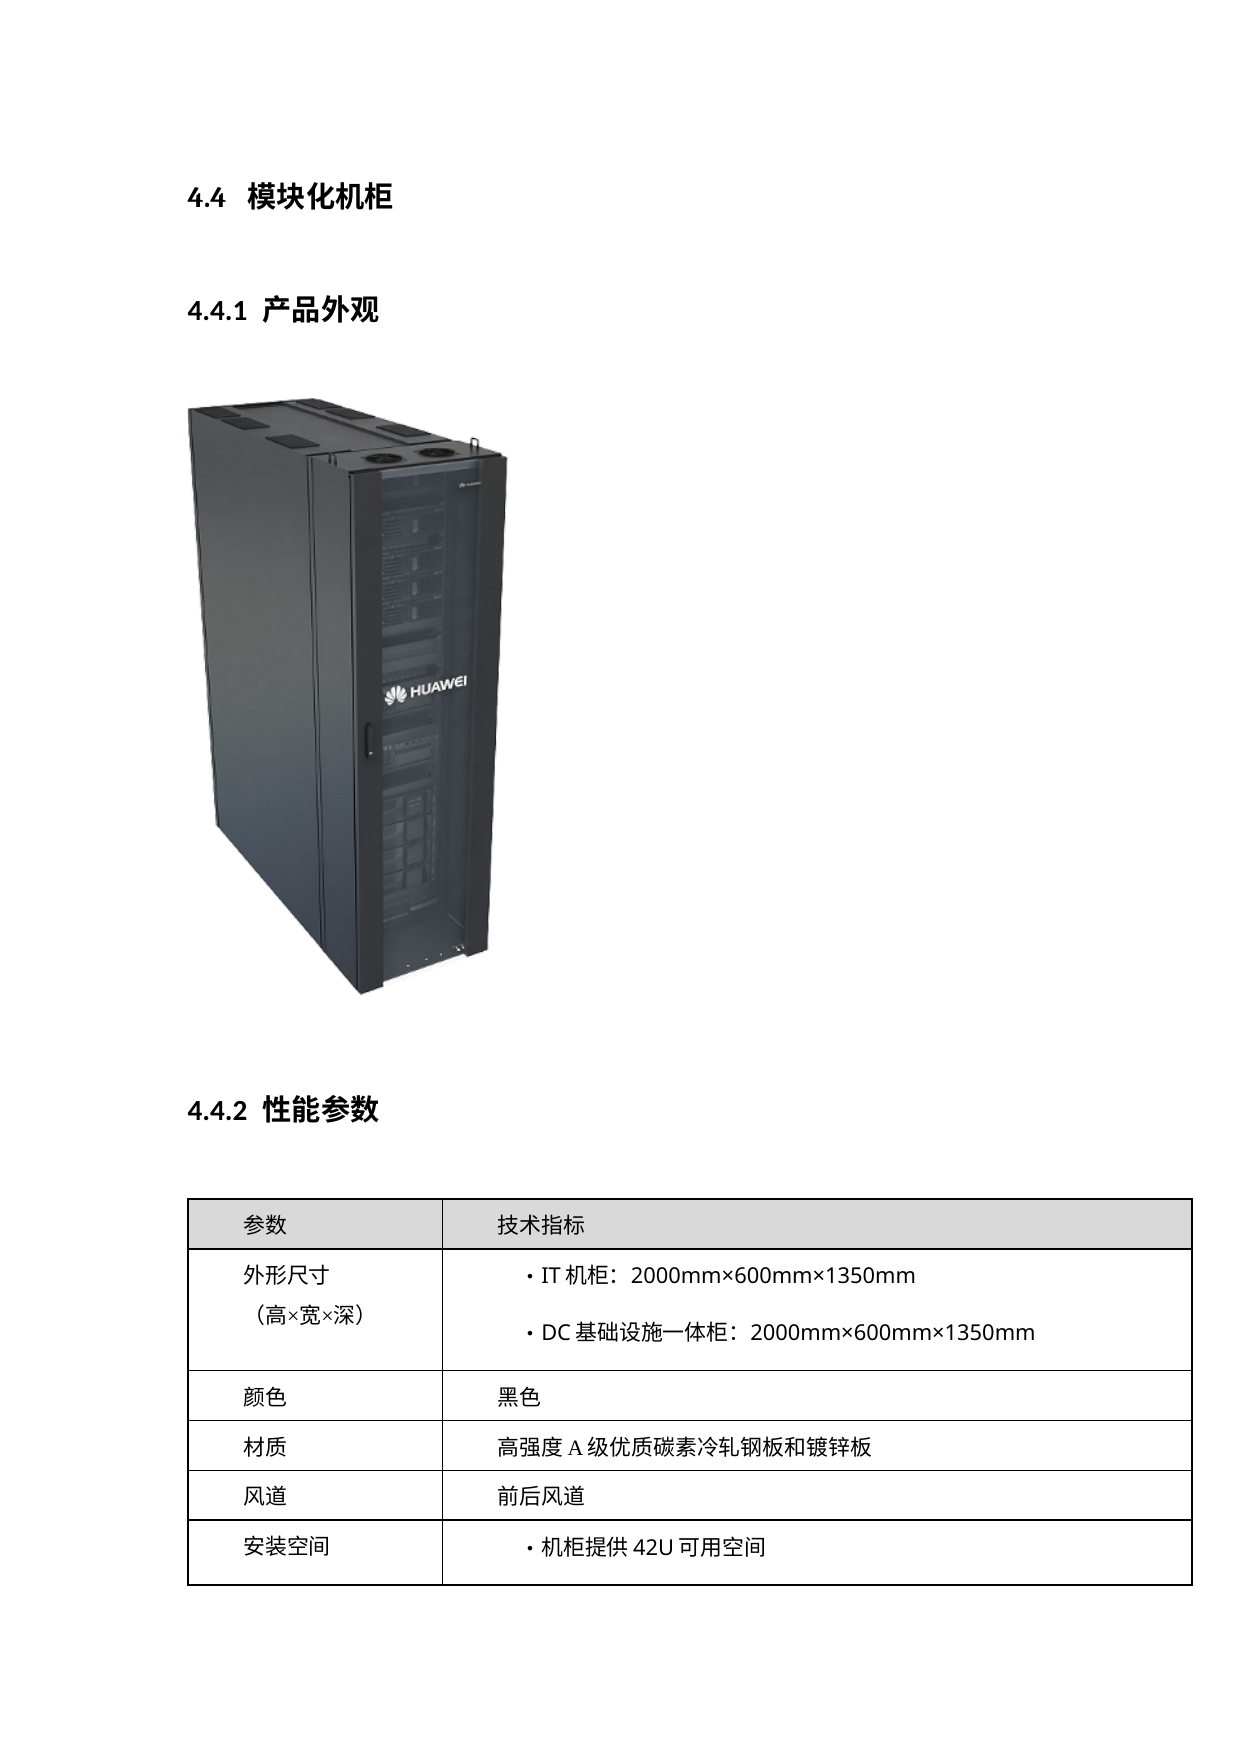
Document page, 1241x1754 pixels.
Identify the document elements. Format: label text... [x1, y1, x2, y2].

table_cell 外形尺寸 （高×宽×深） [189, 1250, 442, 1370]
table_header 参数 [189, 1200, 442, 1248]
table_cell 材质 [189, 1421, 442, 1469]
subtitle 产品外观 [187, 275, 1053, 340]
subtitle 性能参数 [187, 1075, 1053, 1140]
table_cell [443, 1521, 1191, 1584]
table_cell 颜色 [189, 1371, 442, 1419]
table_cell 前后风道 [443, 1471, 1191, 1519]
table_header 技术指标 [443, 1200, 1191, 1248]
table_cell IT机柜：2000mm×600mm×1350mm DC基础设施一体柜：2000mm×600mm×1350mm [443, 1250, 1191, 1370]
subtitle 模块化机柜 [187, 162, 1053, 227]
table_cell 风道 [189, 1471, 442, 1519]
table_cell 黑色 [443, 1371, 1191, 1419]
table_cell 高强度A级优质碳素冷轧钢板和镀锌板 [443, 1421, 1191, 1469]
picture [187, 398, 508, 995]
table_cell 安装空间 [189, 1521, 442, 1584]
